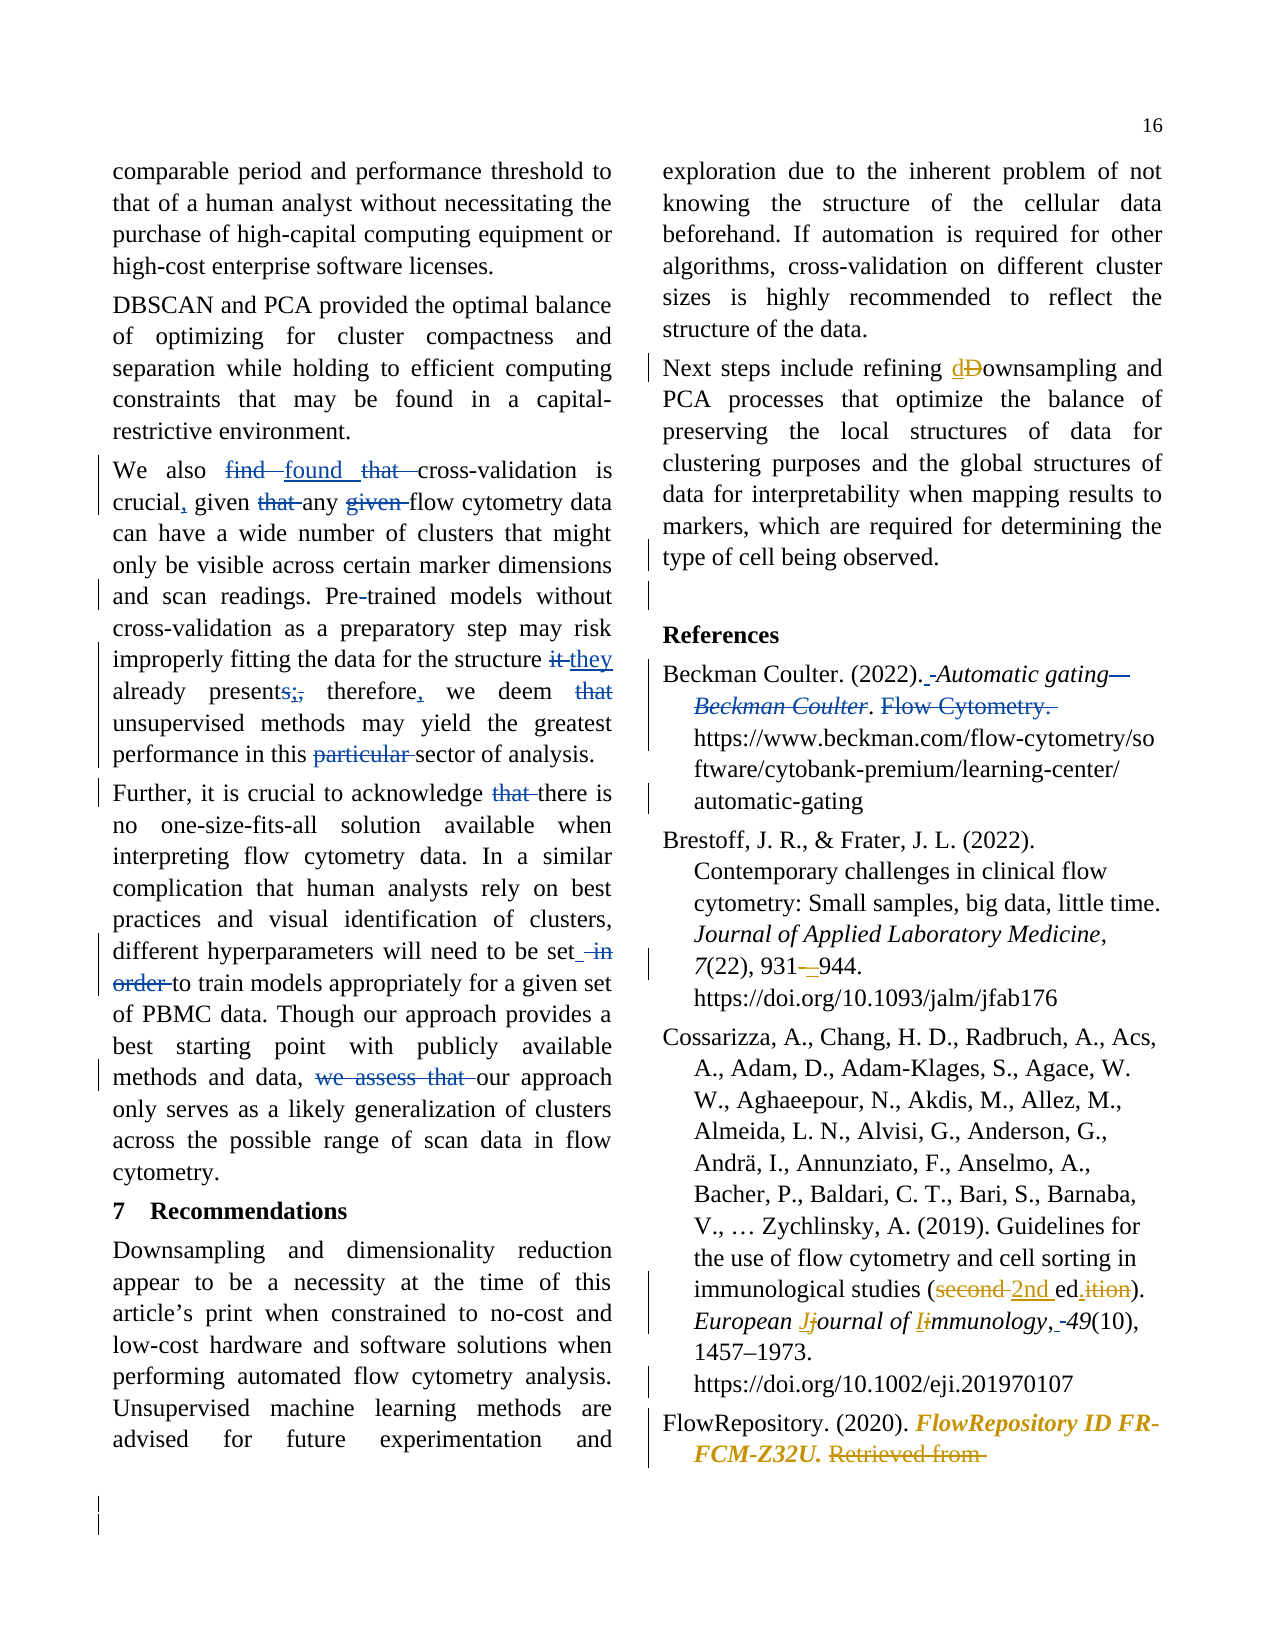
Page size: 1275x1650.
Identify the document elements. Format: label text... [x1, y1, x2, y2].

text Cossarizza, A., Chang, H. D., Radbruch, A., Acs, A., Adam, D., Adam-Klages, S., Agace, W. W., Aghaeepour, N., Akdis, M., Allez, M., Almeida, L. N., Alvisi, G., Anderson, G., Andrä, I., Annunziato, F., Anselmo, A., Bacher, P., Baldari, C. T., Bari, S., Barnaba, V., … Zychlinsky, A. (2019). Guidelines for the use of flow cytometry and cell sorting in immunological studies (ed).European ournal of mmunology,49(10), 1457–1973. https://doi.org/10.1002/eji.201970107 [662, 1022, 1162, 1398]
text DBSCAN and PCA provided the optimal balance of optimizing for cluster compactness and separation while holding to efficient computing constraints that may be found in a capital-restrictive environment. [112, 290, 612, 445]
text Further, it is crucial to acknowledge there is no one-size-fits-all solution available when interpreting flow cytometry data. In a similar complication that human analysts rely on best practices and visual identification of clusters, different hyperparameters will need to be setto train models appropriately for a given set of PBMC data. Though our approach provides a best starting point with publicly available methods and data, our approach only serves as a likely generalization of clusters across the possible range of scan data in flow cytometry. [112, 778, 612, 1186]
text References [662, 620, 1162, 649]
text Downsampling and dimensionality reduction appear to be a necessity at the time of this article’s print when constrained to no-cost and low-cost hardware and software solutions when performing automated flow cytometry analysis. Unsupervised machine learning methods are advised for future experimentation and exploration due to the inherent problem of not knowing the structure of the cellular data beforehand. If automation is required for other algorithms, cross-validation on different cluster sizes is highly recommended to reflect the structure of the data. [662, 156, 1162, 343]
text Brestoff, J. R., & Frater, J. L. (2022). Contemporary challenges in clinical flow cytometry: Small samples, big data, little time. Journal of Applied Laboratory Medicine, 7(22), 931944. https://doi.org/10.1093/jalm/jfab176 [662, 825, 1162, 1011]
text Beckman Coulter. (2022).Automatic gating. https://www.beckman.com/flow-cytometry/software/cytobank-premium/learning-center/automatic-gating [662, 659, 1162, 814]
text FlowRepository. (2020). FlowRepository ID FR-FCM-Z32U. http://flowrepository.org/experiments/3166/download_ziped_files [662, 1408, 1162, 1468]
text 7 Recommendations [112, 1196, 612, 1225]
text Downsampling and dimensionality reduction appear to be a necessity at the time of this article’s print when constrained to no-cost and low-cost hardware and software solutions when performing automated flow cytometry analysis. Unsupervised machine learning methods are advised for future experimentation and exploration due to the inherent problem of not knowing the structure of the cellular data beforehand. If automation is required for other algorithms, cross-validation on different cluster sizes is highly recommended to reflect the structure of the data. [112, 1235, 612, 1453]
text We also cross-validation is crucial given any flow cytometry data can have a wide number of clusters that might only be visible across certain marker dimensions and scan readings. Pretrained models without cross-validation as a preparatory step may risk improperly fitting the data for the structure already present therefore we deem unsupervised methods may yield the greatest performance in this sector of analysis. [112, 455, 612, 768]
text Next steps include refining ownsampling and PCA processes that optimize the balance of preserving the local structures of data for clustering purposes and the global structures of data for interpretability when mapping results to markers, which are required for determining the type of cell being observed. [662, 353, 1162, 571]
